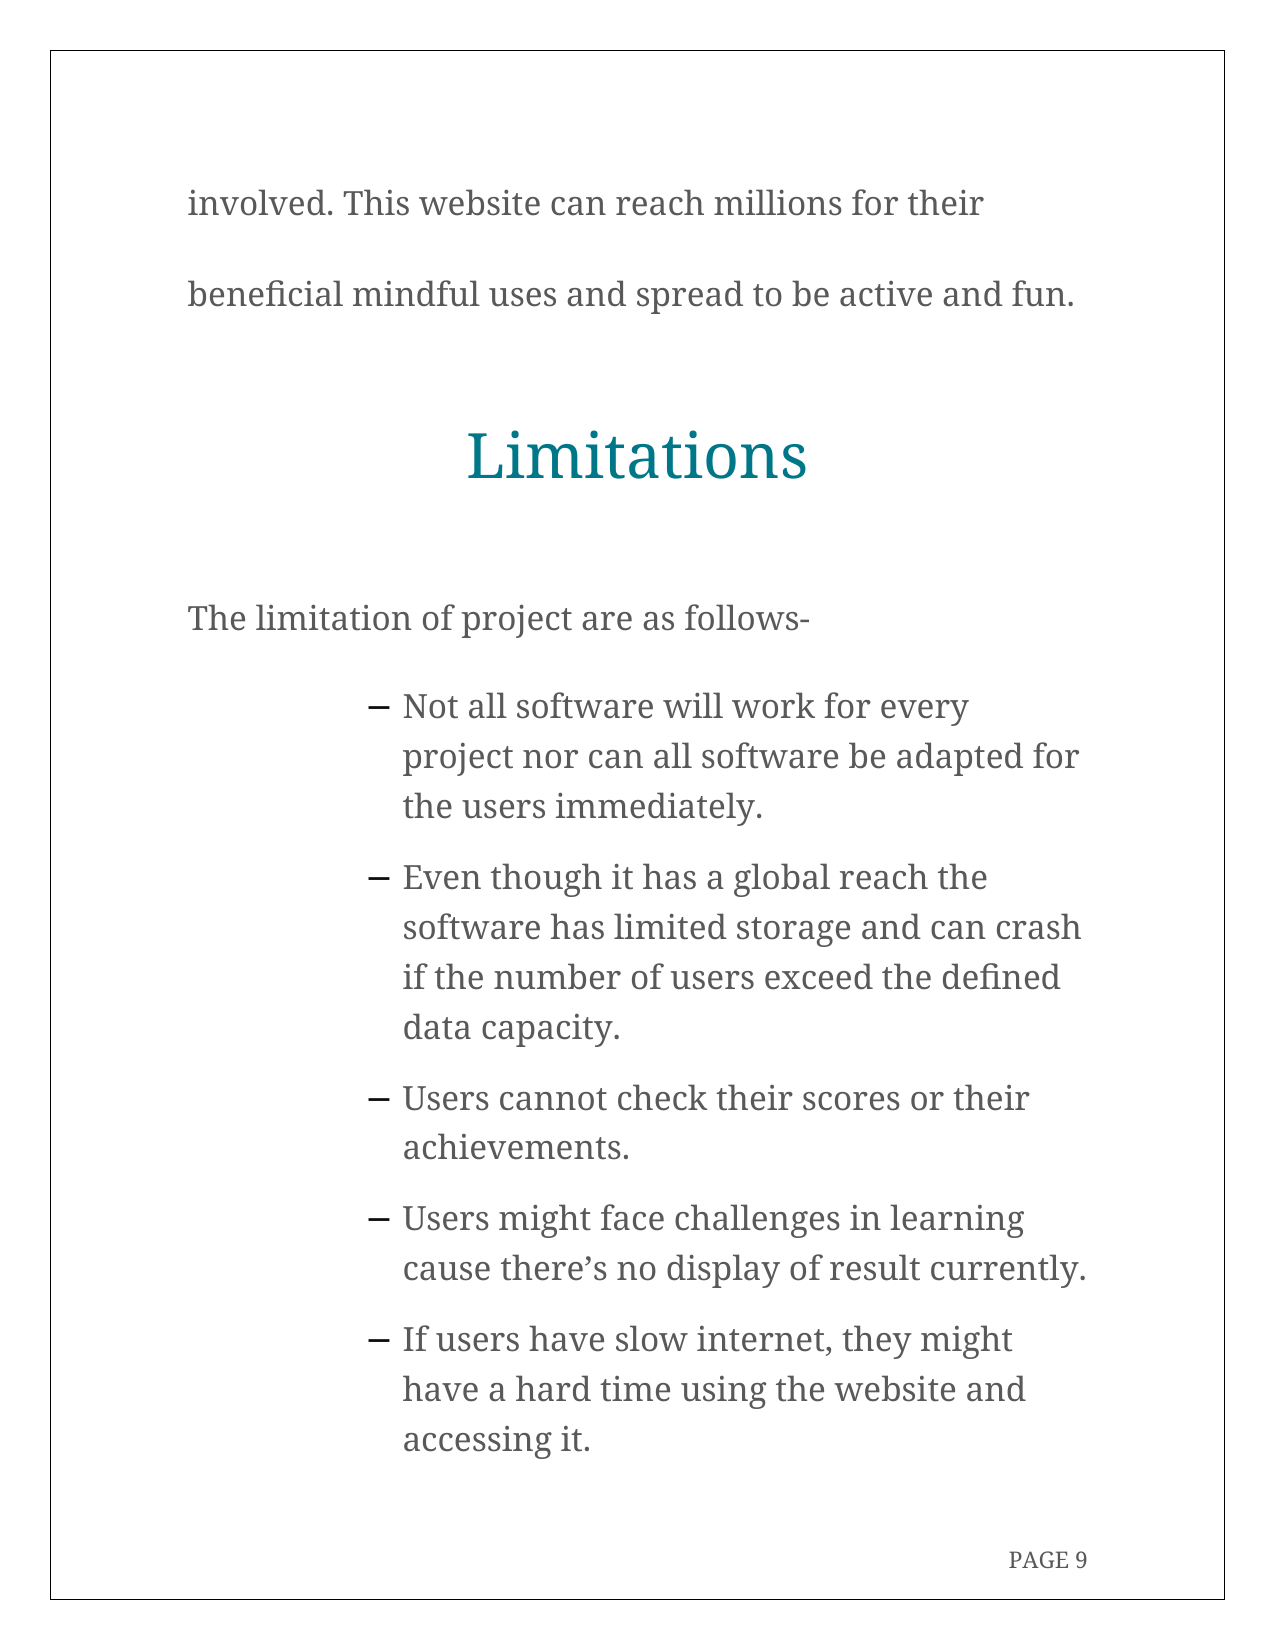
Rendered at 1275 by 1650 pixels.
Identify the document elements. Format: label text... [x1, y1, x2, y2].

list Not all software will work for every project nor can all software be adapted for the users immediately. [365, 683, 1087, 828]
list If users have slow internet, they might have a hard time using the website and accessing it. [365, 1316, 1087, 1461]
title Limitations [187, 412, 1087, 497]
text The limitation of project are as follows- [187, 594, 1087, 640]
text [187, 180, 1087, 316]
list Users might face challenges in learning cause there’s no display of result currently. [365, 1195, 1087, 1290]
list Users cannot check their scores or their achievements. [365, 1074, 1087, 1169]
list Even though it has a global reach the software has limited storage and can crash if the number of users exceed the defined data capacity. [365, 854, 1087, 1049]
